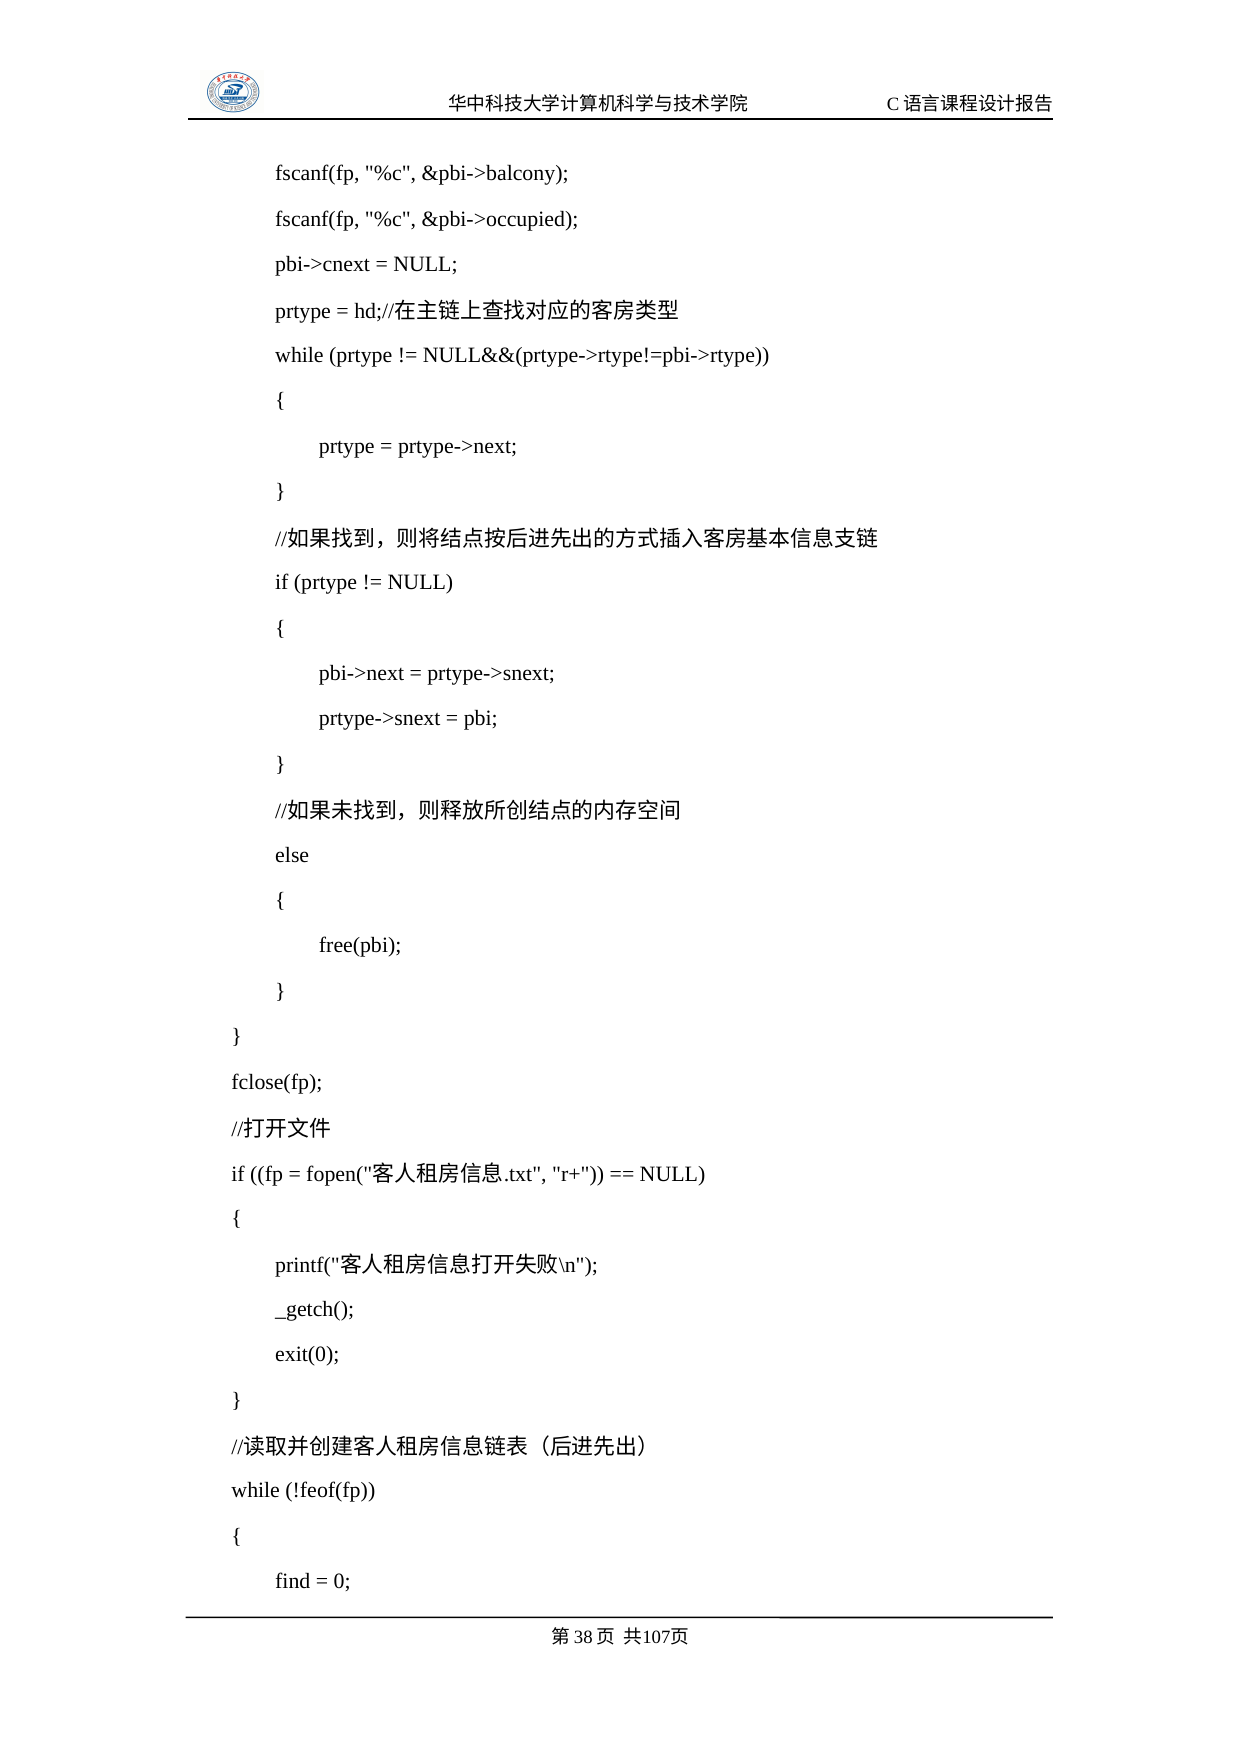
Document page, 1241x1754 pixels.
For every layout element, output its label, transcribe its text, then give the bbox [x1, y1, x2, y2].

text if ((fp = fopen("客人租房信息.txt", "r+")) == NULL) [187, 1149, 1053, 1195]
text { [187, 604, 1053, 650]
text else [187, 832, 1053, 877]
text //如果找到，则将结点按后进先出的方式插入客房基本信息支链 [187, 514, 1053, 559]
text //读取并创建客人租房信息链表（后进先出） [187, 1422, 1053, 1467]
text { [187, 377, 1053, 423]
text { [187, 877, 1053, 922]
text if (prtype != NULL) [187, 559, 1053, 604]
text free(pbi); [187, 922, 1053, 968]
text //打开文件 [187, 1104, 1053, 1149]
text } [187, 1377, 1053, 1422]
text } [187, 968, 1053, 1013]
text fclose(fp); [187, 1059, 1053, 1104]
text prtype = hd;//在主链上查找对应的客房类型 [187, 287, 1053, 332]
text prtype->snext = pbi; [187, 695, 1053, 741]
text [187, 150, 1053, 196]
text pbi->next = prtype->snext; [187, 650, 1053, 695]
text _getch(); [187, 1286, 1053, 1331]
text while (prtype != NULL&&(prtype->rtype!=pbi->rtype)) [187, 332, 1053, 377]
picture [200, 70, 264, 113]
text printf("客人租房信息打开失败\n"); [187, 1240, 1053, 1286]
text exit(0); [187, 1331, 1053, 1377]
text { [187, 1513, 1053, 1558]
text pbi->cnext = NULL; [187, 241, 1053, 287]
text } [187, 1013, 1053, 1059]
text fscanf(fp, "%c", &pbi->occupied); [187, 196, 1053, 241]
text //如果未找到，则释放所创结点的内存空间 [187, 786, 1053, 832]
text prtype = prtype->next; [187, 423, 1053, 468]
text find = 0; [187, 1558, 1053, 1604]
text } [187, 468, 1053, 514]
text while (!feof(fp)) [187, 1467, 1053, 1513]
text } [187, 741, 1053, 786]
text { [187, 1195, 1053, 1240]
